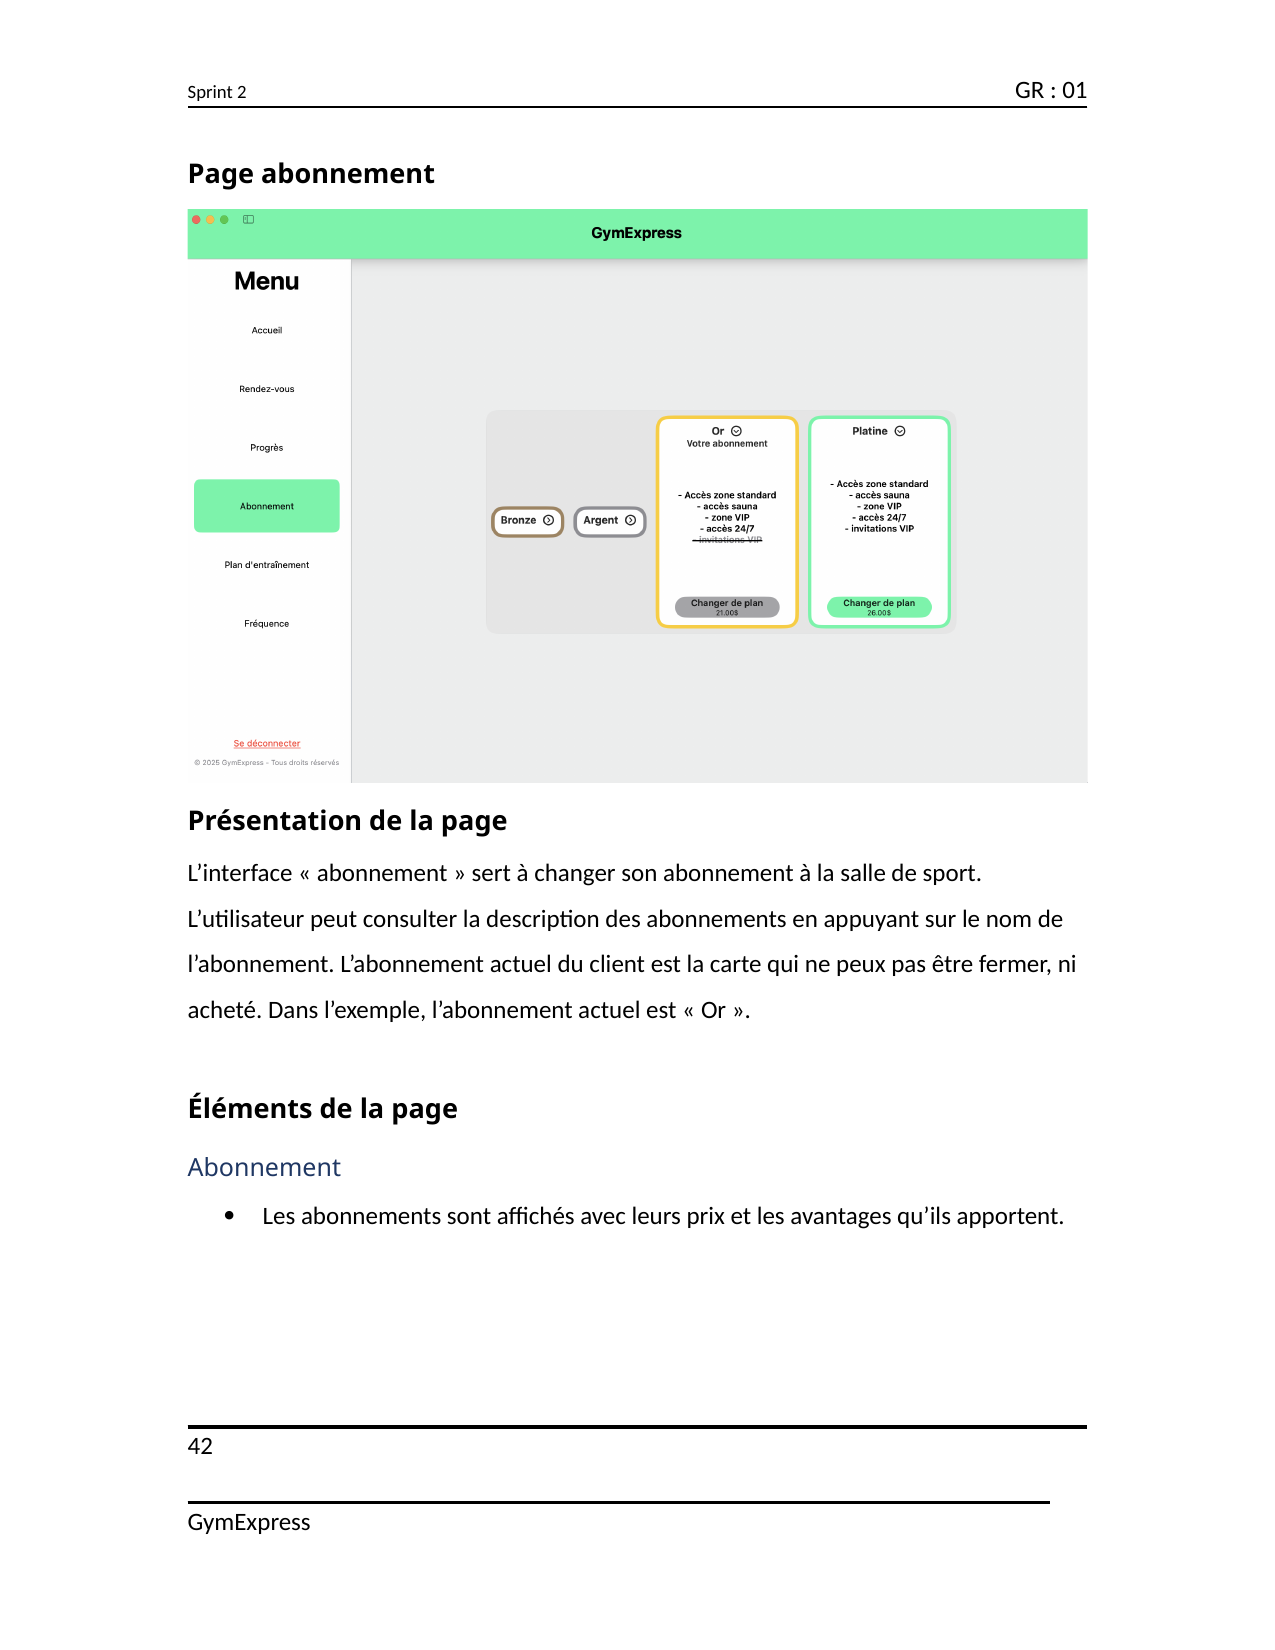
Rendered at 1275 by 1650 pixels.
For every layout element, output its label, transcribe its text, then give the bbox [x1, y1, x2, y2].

list Les abonnements sont affichés avec leurs prix et les avantages qu’ils apportent. [225, 1201, 1087, 1231]
text L’interface « abonnement » sert à changer son abonnement à la salle de sport. L’utilisateur peut consulter la description des abonnements en appuyant sur le nom de l’abonnement. L’abonnement actuel du client est la carte qui ne peux pas être fermer, ni acheté. Dans l’exemple, l’abonnement actuel est « Or ». [187, 857, 1087, 1025]
picture [187, 209, 1088, 783]
subtitle Présentation de la page [187, 802, 1087, 839]
subtitle Éléments de la page [187, 1090, 1087, 1127]
subtitle Page abonnement [187, 154, 1087, 191]
subtitle Abonnement [187, 1149, 1087, 1183]
